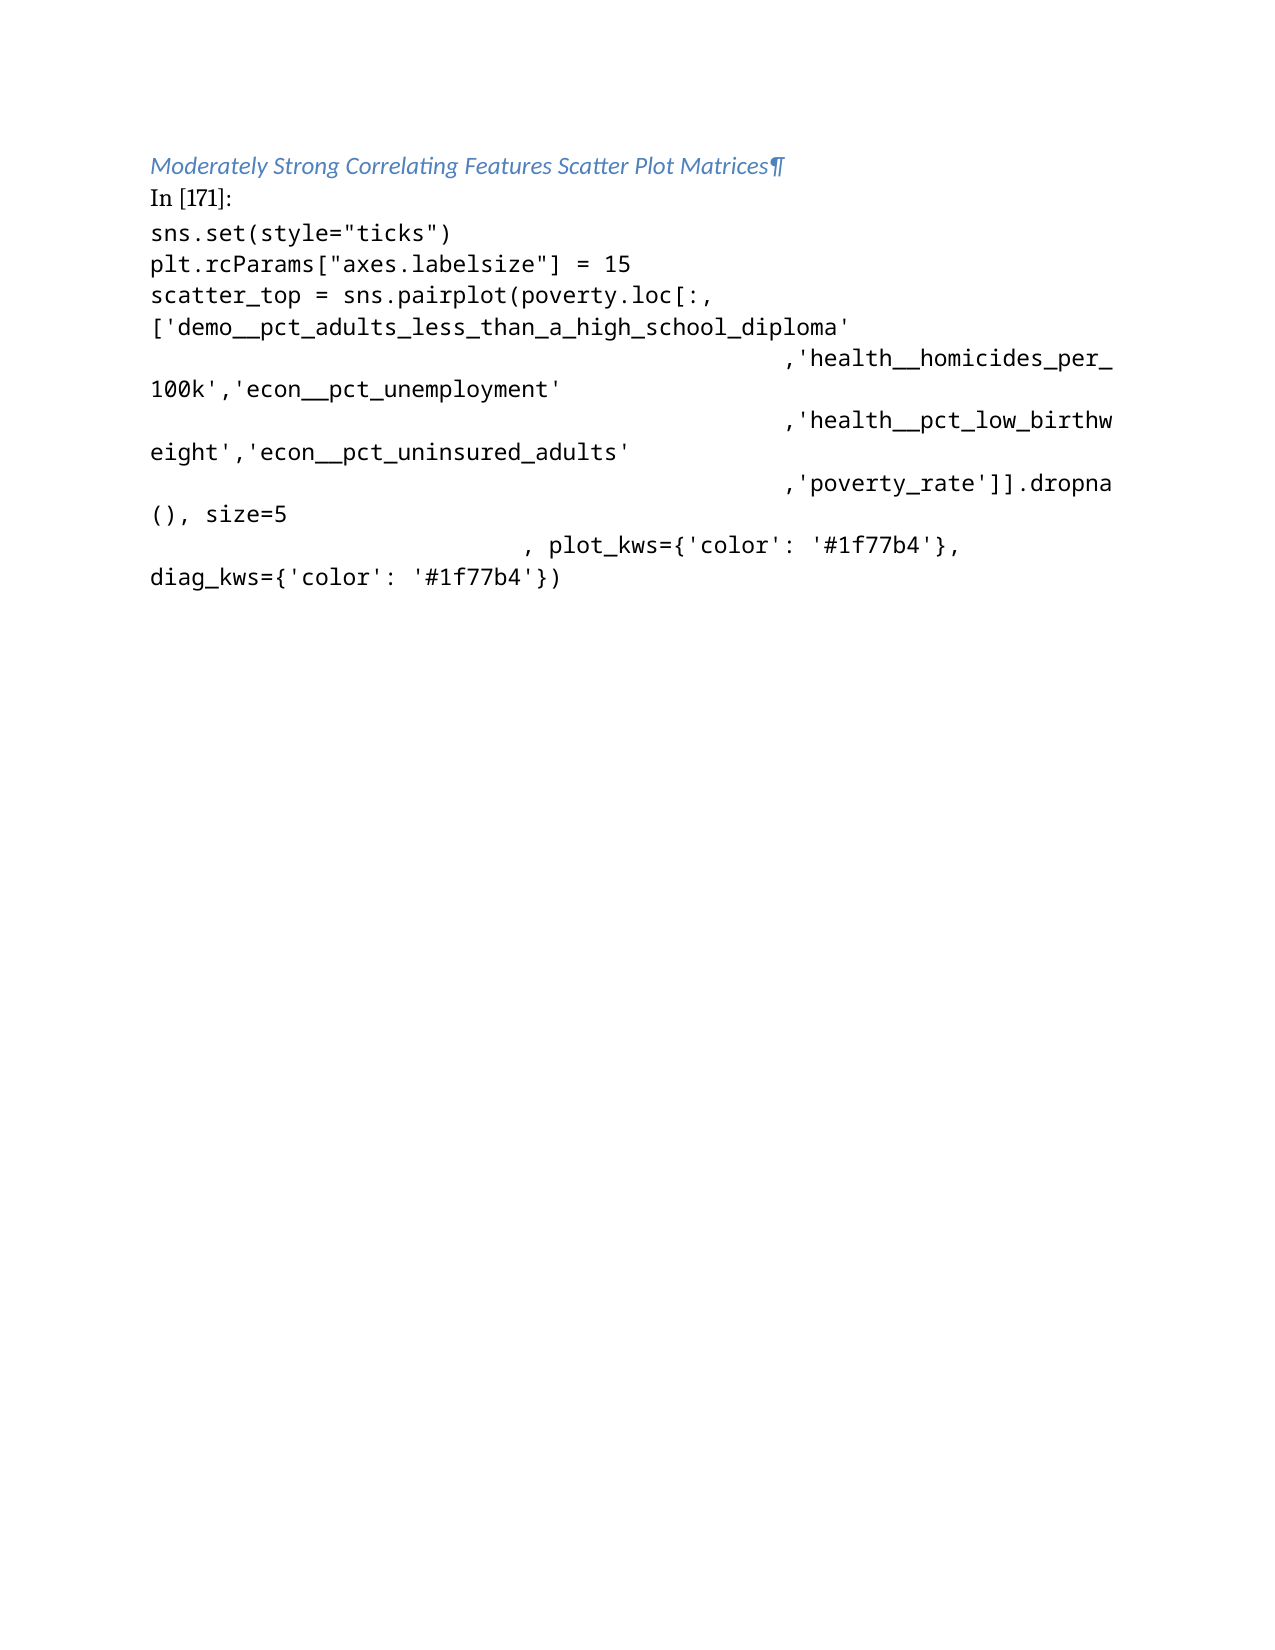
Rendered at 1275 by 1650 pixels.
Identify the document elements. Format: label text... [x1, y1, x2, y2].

text sns.set(style="ticks") plt.rcParams["axes.labelsize"] = 15 scatter_top = sns.pairplot(poverty.loc[:, ['demo__pct_adults_less_than_a_high_school_diploma' ,'health__homicides_per_100k','econ__pct_unemployment' ,'health__pct_low_birthweight','econ__pct_uninsured_adults' ,'poverty_rate']].dropna(), size=5 , plot_kws={'color': '#1f77b4'}, diag_kws={'color': '#1f77b4'}) [150, 217, 1125, 592]
text In [171]: [150, 184, 1125, 213]
subtitle Moderately Strong Correlating Features Scatter Plot Matrices¶ [150, 150, 1125, 181]
